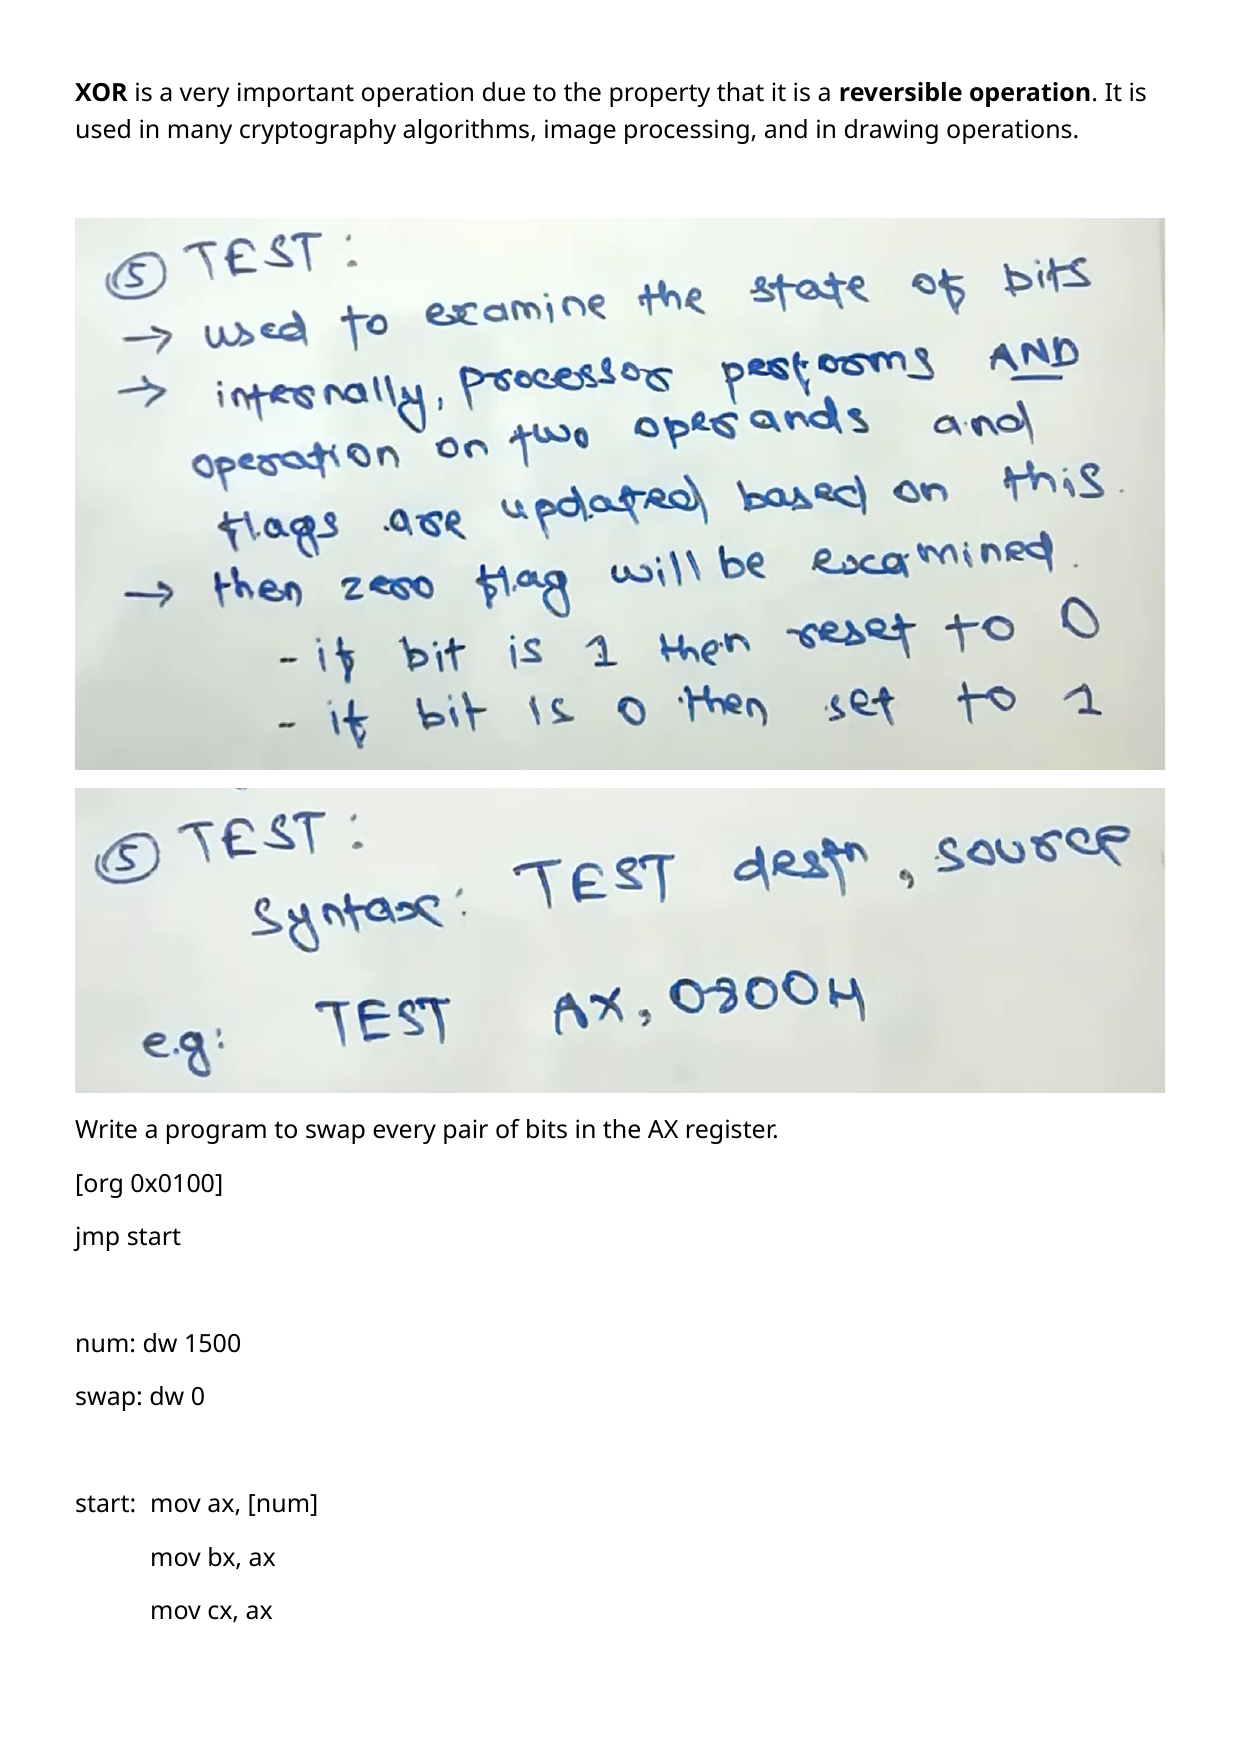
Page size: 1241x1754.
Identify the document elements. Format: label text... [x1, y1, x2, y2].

text mov bx, ax [75, 1539, 1165, 1573]
text start: mov ax, [num] [75, 1486, 1165, 1520]
text Write a program to swap every pair of bits in the AX register. [75, 1112, 1165, 1146]
text num: dw 1500 [75, 1326, 1165, 1360]
text swap: dw 0 [75, 1379, 1165, 1413]
text [org 0x0100] [75, 1165, 1165, 1199]
text mov cx, ax [75, 1593, 1165, 1627]
text jmp start [75, 1219, 1165, 1253]
picture [75, 788, 1166, 1093]
text XOR is a very important operation due to the property that it is a reversible operation. It is used in many cryptography algorithms, image processing, and in drawing operations. [75, 75, 1165, 146]
picture [75, 218, 1166, 770]
